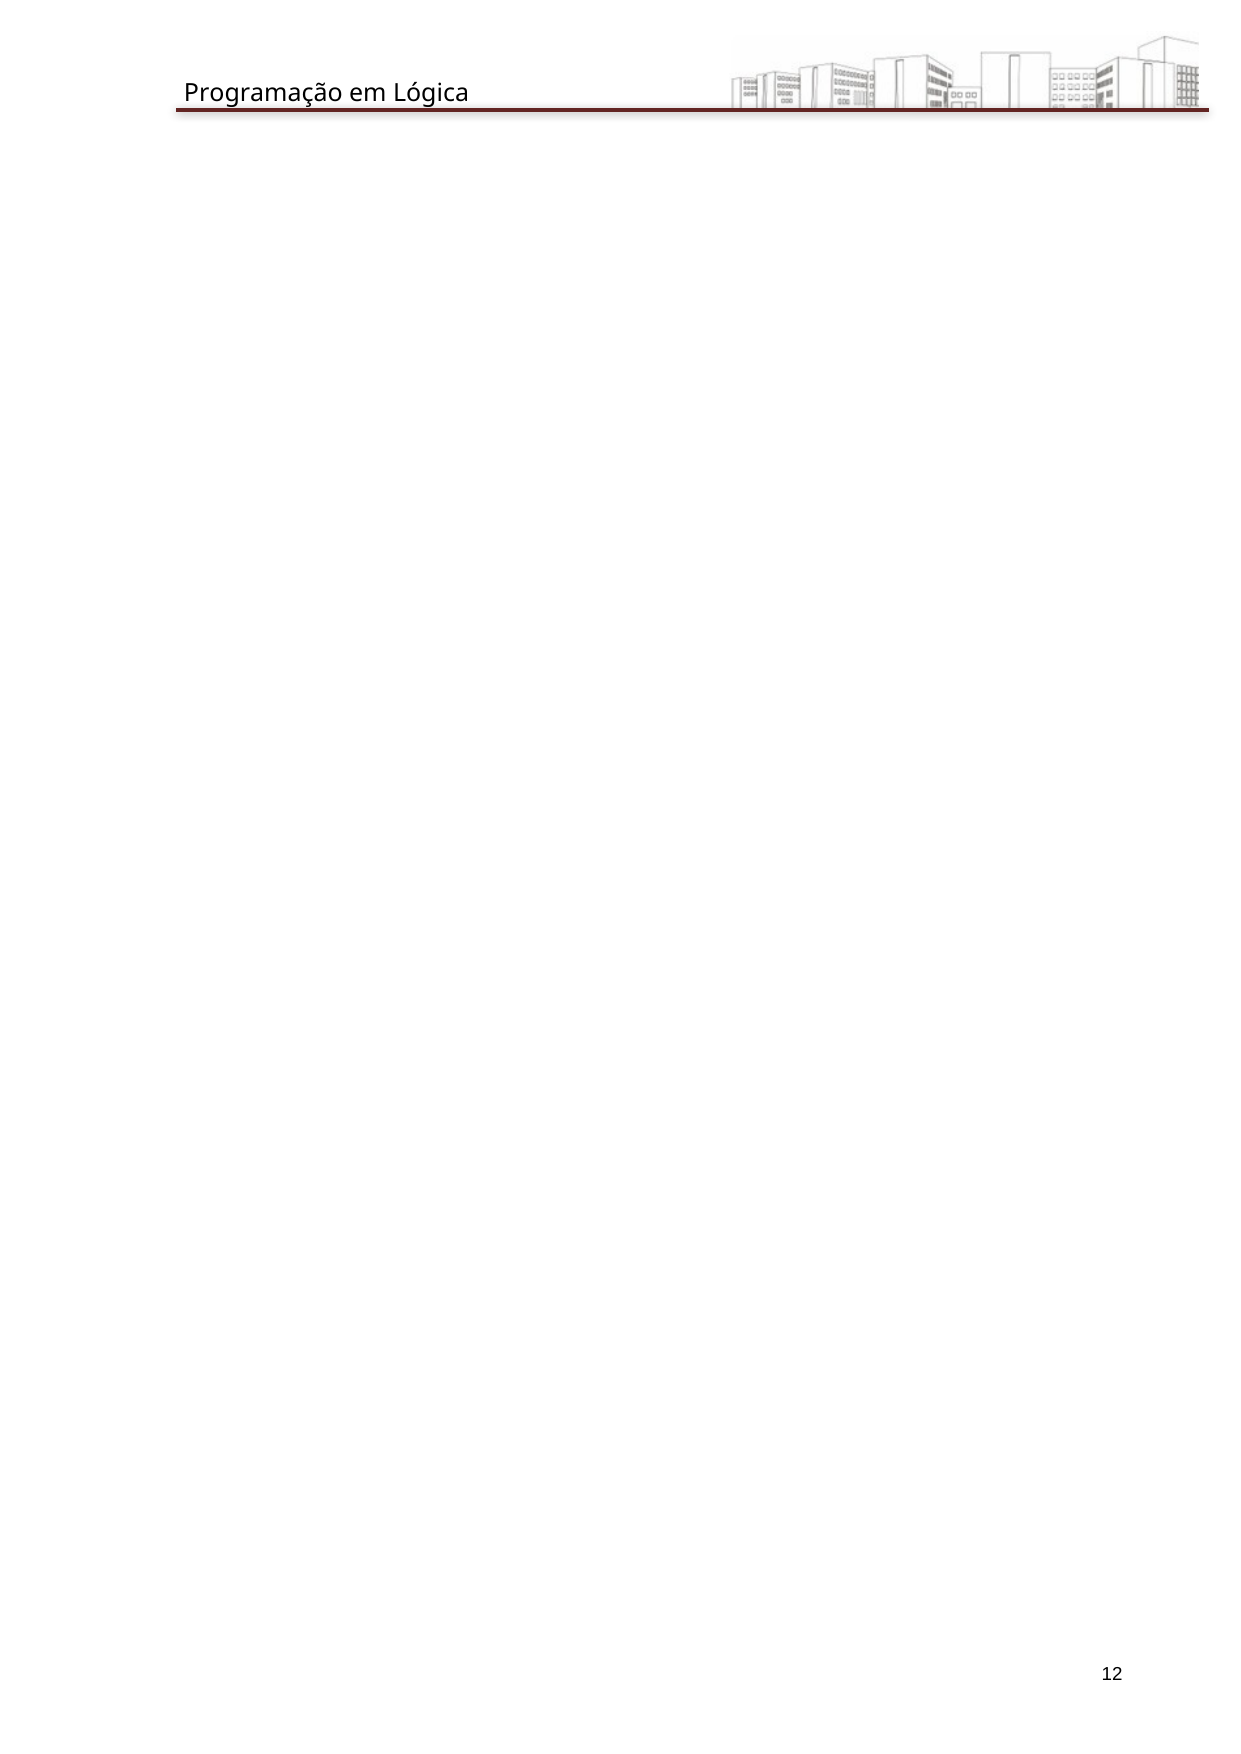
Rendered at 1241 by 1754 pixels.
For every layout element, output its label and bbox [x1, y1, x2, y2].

picture [729, 31, 1199, 108]
